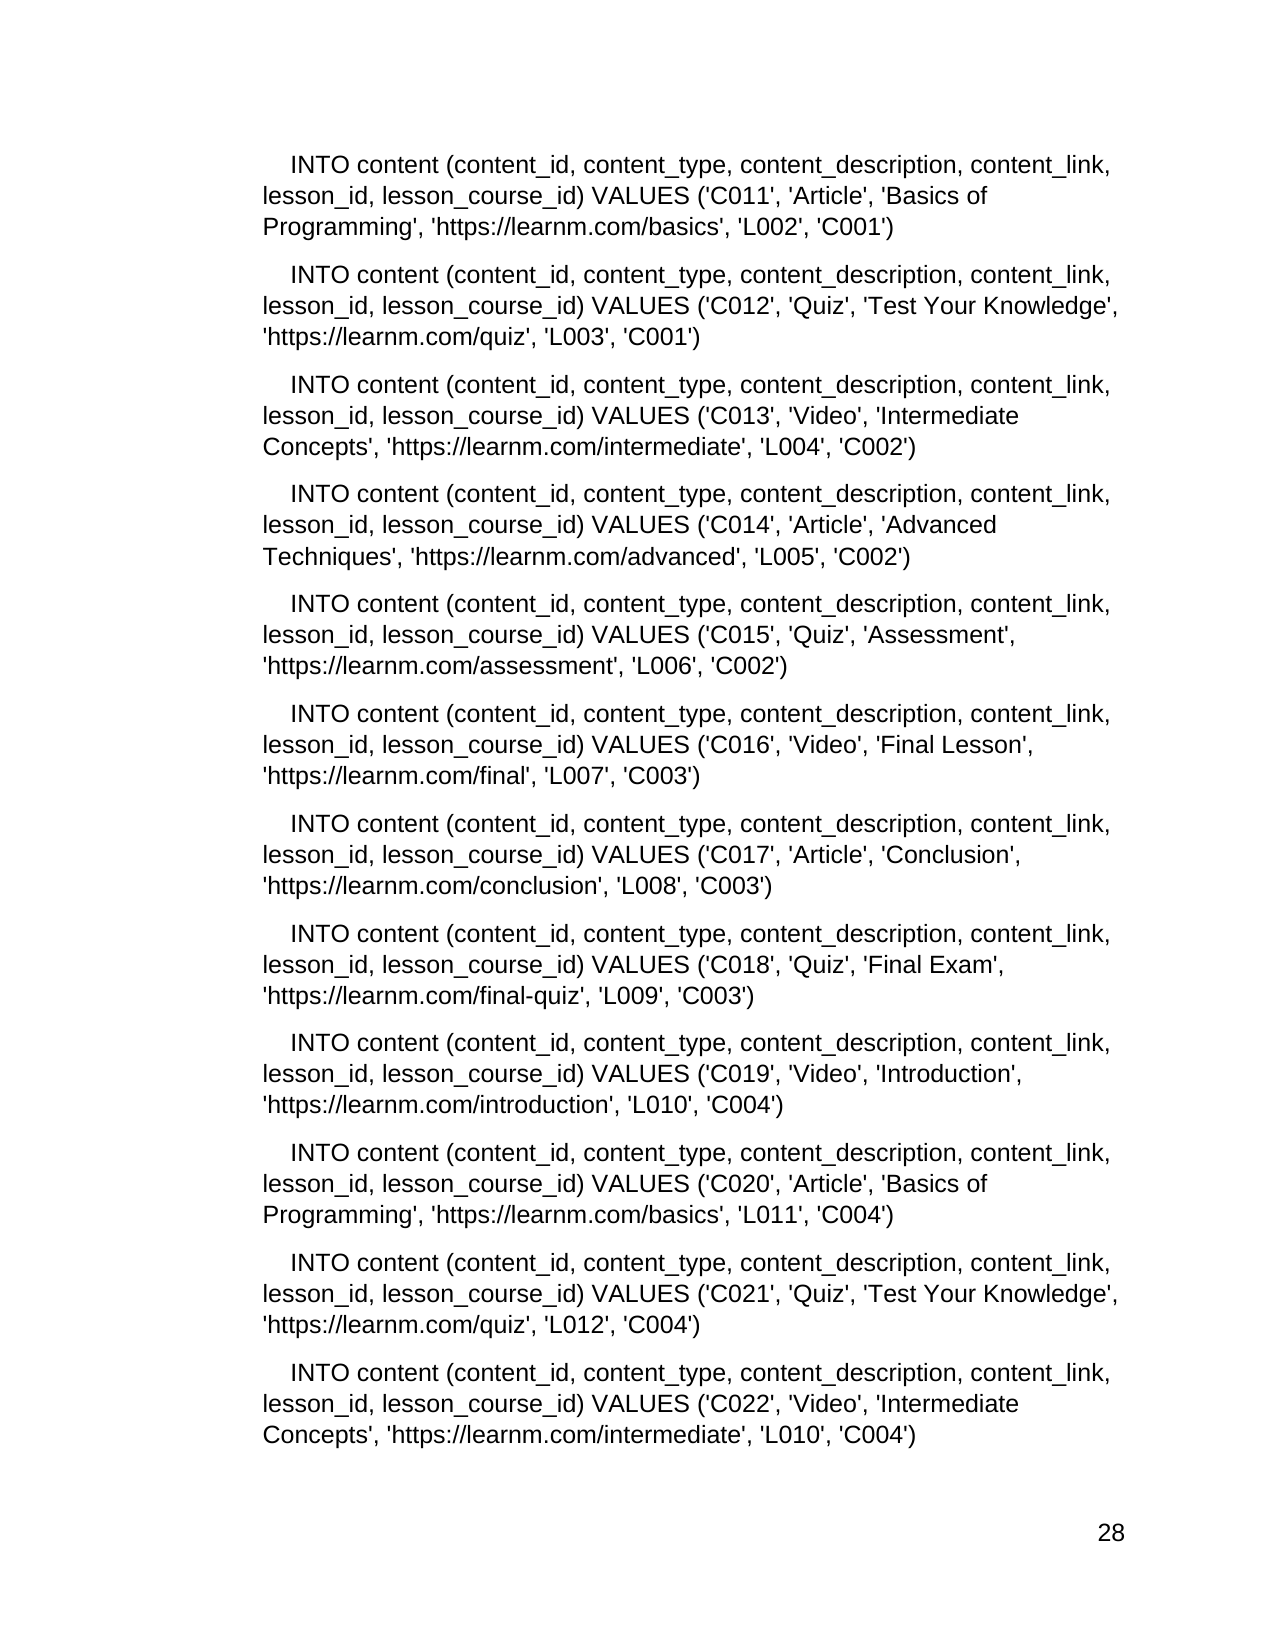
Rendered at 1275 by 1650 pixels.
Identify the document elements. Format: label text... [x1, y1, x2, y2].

text INTO content (content_id, content_type, content_description, content_link, lesson_id, lesson_course_id) VALUES ('C021', 'Quiz', 'Test Your Knowledge', 'https://learnm.com/quiz', 'L012', 'C004') [262, 1248, 1125, 1339]
text INTO content (content_id, content_type, content_description, content_link, lesson_id, lesson_course_id) VALUES ('C011', 'Article', 'Basics of Programming', 'https://learnm.com/basics', 'L002', 'C001') [262, 150, 1125, 241]
text INTO content (content_id, content_type, content_description, content_link, lesson_id, lesson_course_id) VALUES ('C018', 'Quiz', 'Final Exam', 'https://learnm.com/final-quiz', 'L009', 'C003') [262, 918, 1125, 1009]
text INTO content (content_id, content_type, content_description, content_link, lesson_id, lesson_course_id) VALUES ('C022', 'Video', 'Intermediate Concepts', 'https://learnm.com/intermediate', 'L010', 'C004') [262, 1358, 1125, 1448]
text INTO content (content_id, content_type, content_description, content_link, lesson_id, lesson_course_id) VALUES ('C013', 'Video', 'Intermediate Concepts', 'https://learnm.com/intermediate', 'L004', 'C002') [262, 369, 1125, 460]
text INTO content (content_id, content_type, content_description, content_link, lesson_id, lesson_course_id) VALUES ('C020', 'Article', 'Basics of Programming', 'https://learnm.com/basics', 'L011', 'C004') [262, 1138, 1125, 1229]
text INTO content (content_id, content_type, content_description, content_link, lesson_id, lesson_course_id) VALUES ('C017', 'Article', 'Conclusion', 'https://learnm.com/conclusion', 'L008', 'C003') [262, 809, 1125, 899]
text INTO content (content_id, content_type, content_description, content_link, lesson_id, lesson_course_id) VALUES ('C019', 'Video', 'Introduction', 'https://learnm.com/introduction', 'L010', 'C004') [262, 1028, 1125, 1119]
text INTO content (content_id, content_type, content_description, content_link, lesson_id, lesson_course_id) VALUES ('C015', 'Quiz', 'Assessment', 'https://learnm.com/assessment', 'L006', 'C002') [262, 589, 1125, 680]
text INTO content (content_id, content_type, content_description, content_link, lesson_id, lesson_course_id) VALUES ('C014', 'Article', 'Advanced Techniques', 'https://learnm.com/advanced', 'L005', 'C002') [262, 479, 1125, 570]
text INTO content (content_id, content_type, content_description, content_link, lesson_id, lesson_course_id) VALUES ('C012', 'Quiz', 'Test Your Knowledge', 'https://learnm.com/quiz', 'L003', 'C001') [262, 260, 1125, 351]
text INTO content (content_id, content_type, content_description, content_link, lesson_id, lesson_course_id) VALUES ('C016', 'Video', 'Final Lesson', 'https://learnm.com/final', 'L007', 'C003') [262, 699, 1125, 790]
